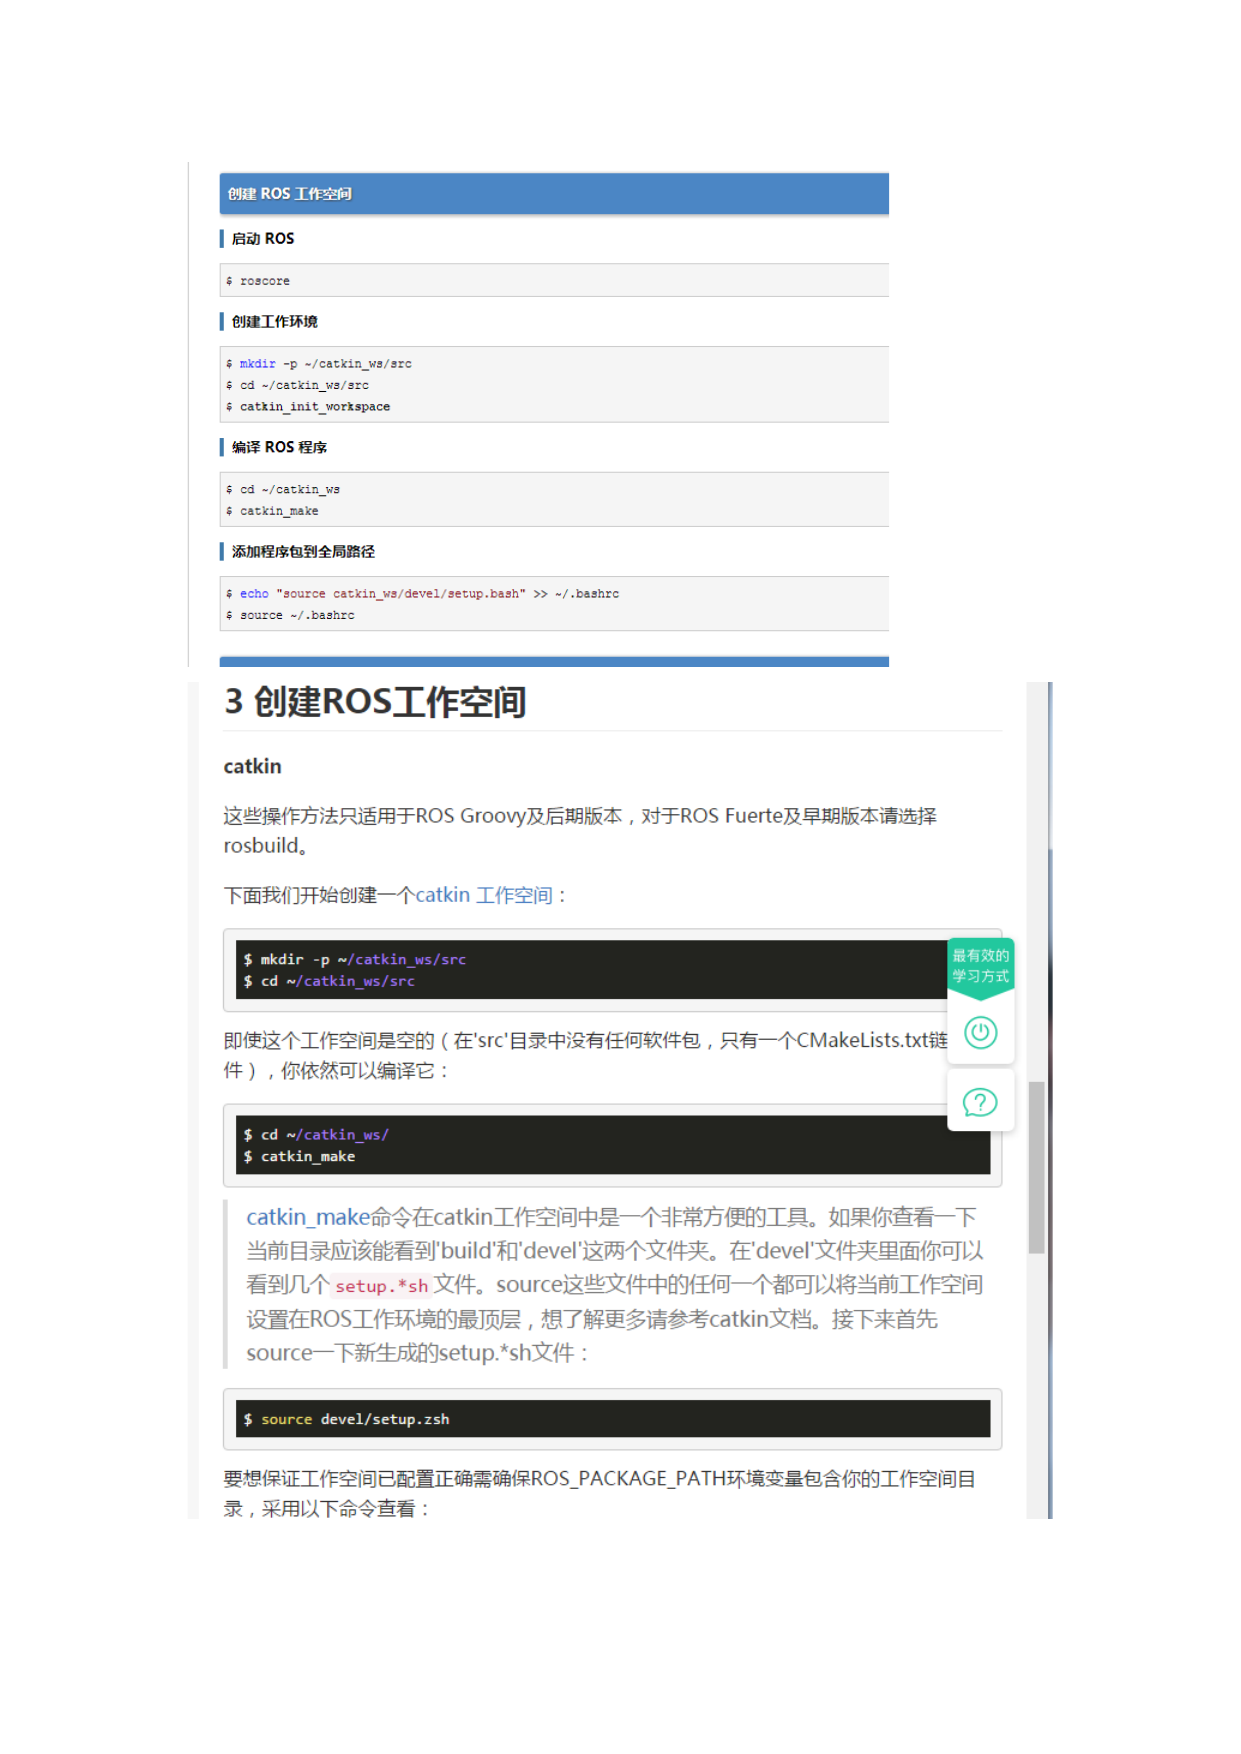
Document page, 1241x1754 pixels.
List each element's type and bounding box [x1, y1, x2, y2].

picture [187, 682, 1053, 1519]
picture [187, 162, 890, 667]
